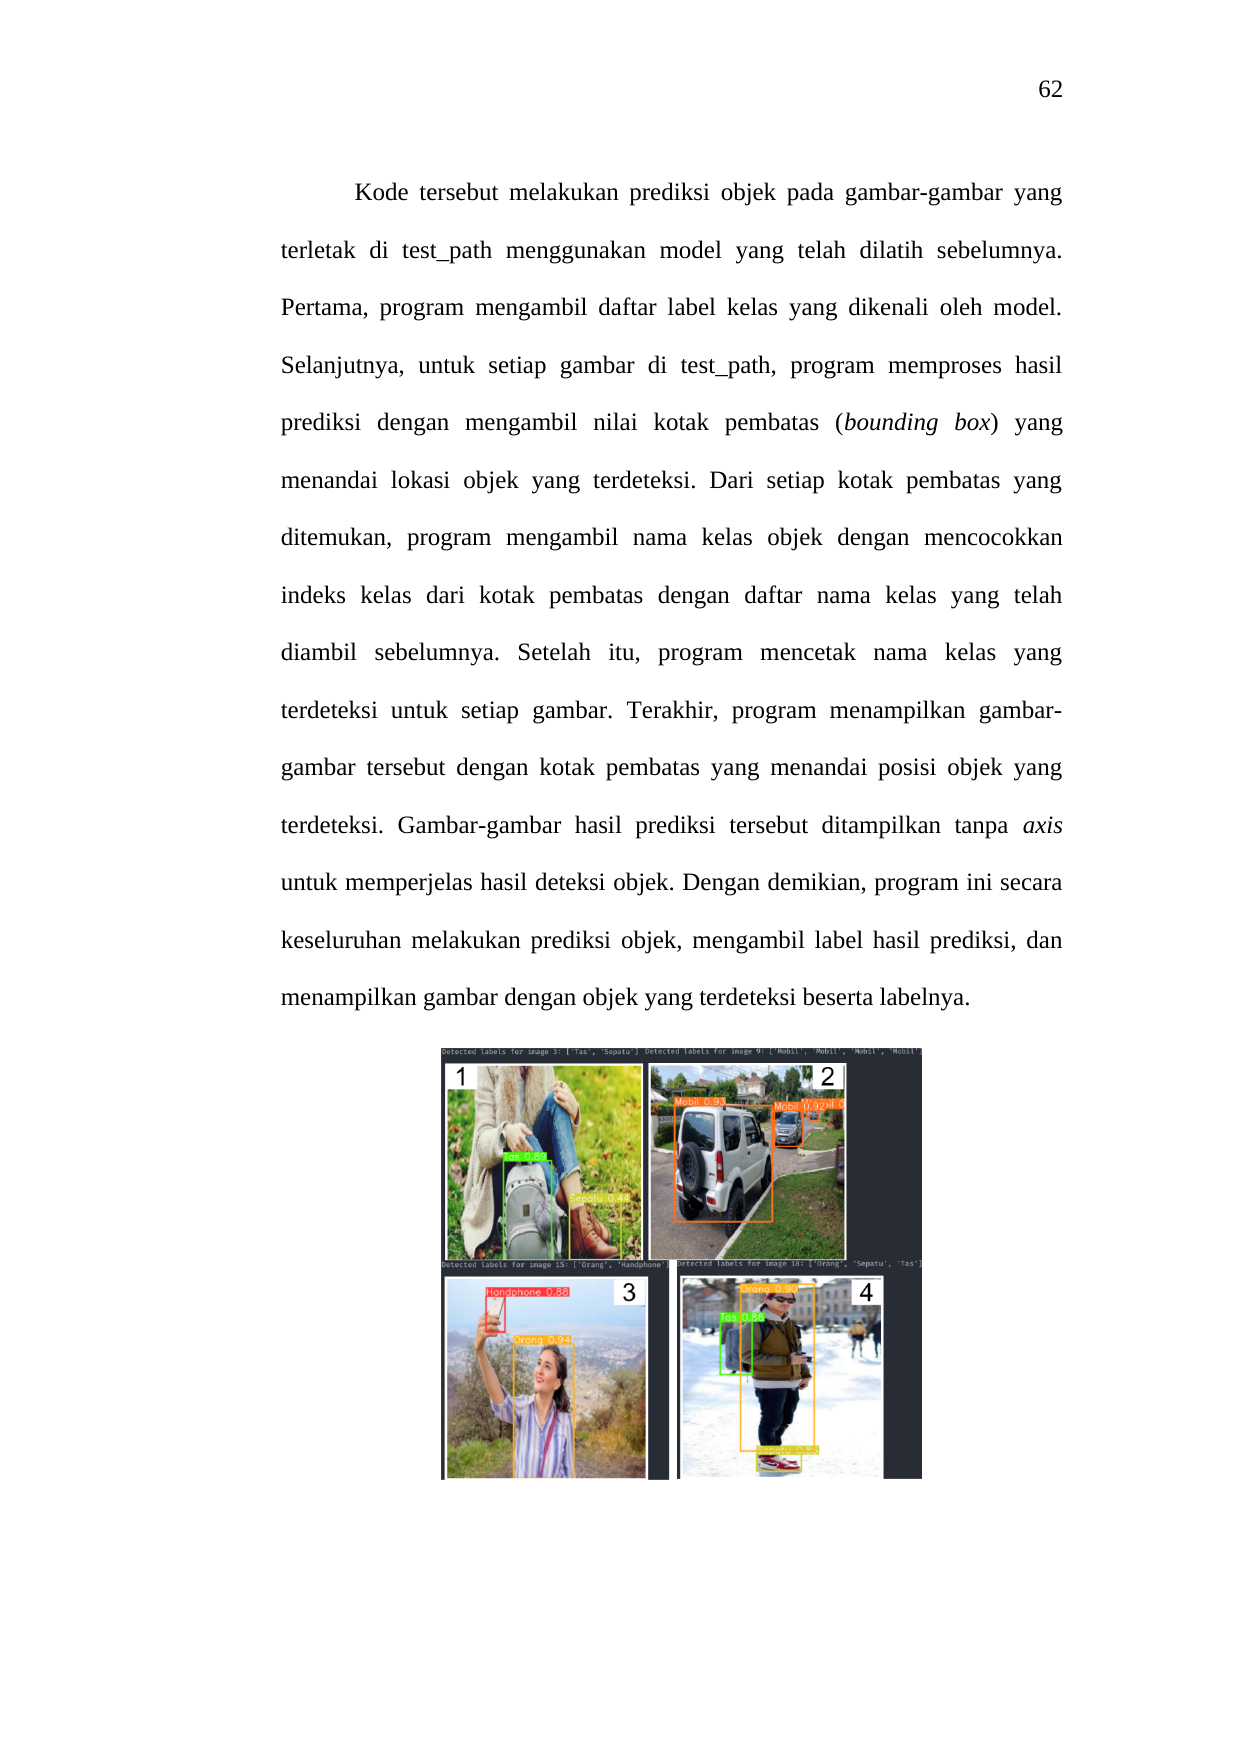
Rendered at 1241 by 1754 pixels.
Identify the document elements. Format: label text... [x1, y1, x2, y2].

text Kode tersebut melakukan prediksi objek pada gambar-gambar yang terletak di test_path menggunakan model yang telah dilatih sebelumnya. Pertama, program mengambil daftar label kelas yang dikenali oleh model. Selanjutnya, untuk setiap gambar di test_path, program memproses hasil prediksi dengan mengambil nilai kotak pembatas (bounding box) yang menandai lokasi objek yang terdeteksi. Dari setiap kotak pembatas yang ditemukan, program mengambil nama kelas objek dengan mencocokkan indeks kelas dari kotak pembatas dengan daftar nama kelas yang telah diambil sebelumnya. Setelah itu, program mencetak nama kelas yang terdeteksi untuk setiap gambar. Terakhir, program menampilkan gambar-gambar tersebut dengan kotak pembatas yang menandai posisi objek yang terdeteksi. Gambar-gambar hasil prediksi tersebut ditampilkan tanpa axis untuk memperjelas hasil deteksi objek. Dengan demikian, program ini secara keseluruhan melakukan prediksi objek, mengambil label hasil prediksi, dan menampilkan gambar dengan objek yang terdeteksi beserta labelnya. [281, 177, 1063, 1011]
picture [439, 1046, 924, 1481]
